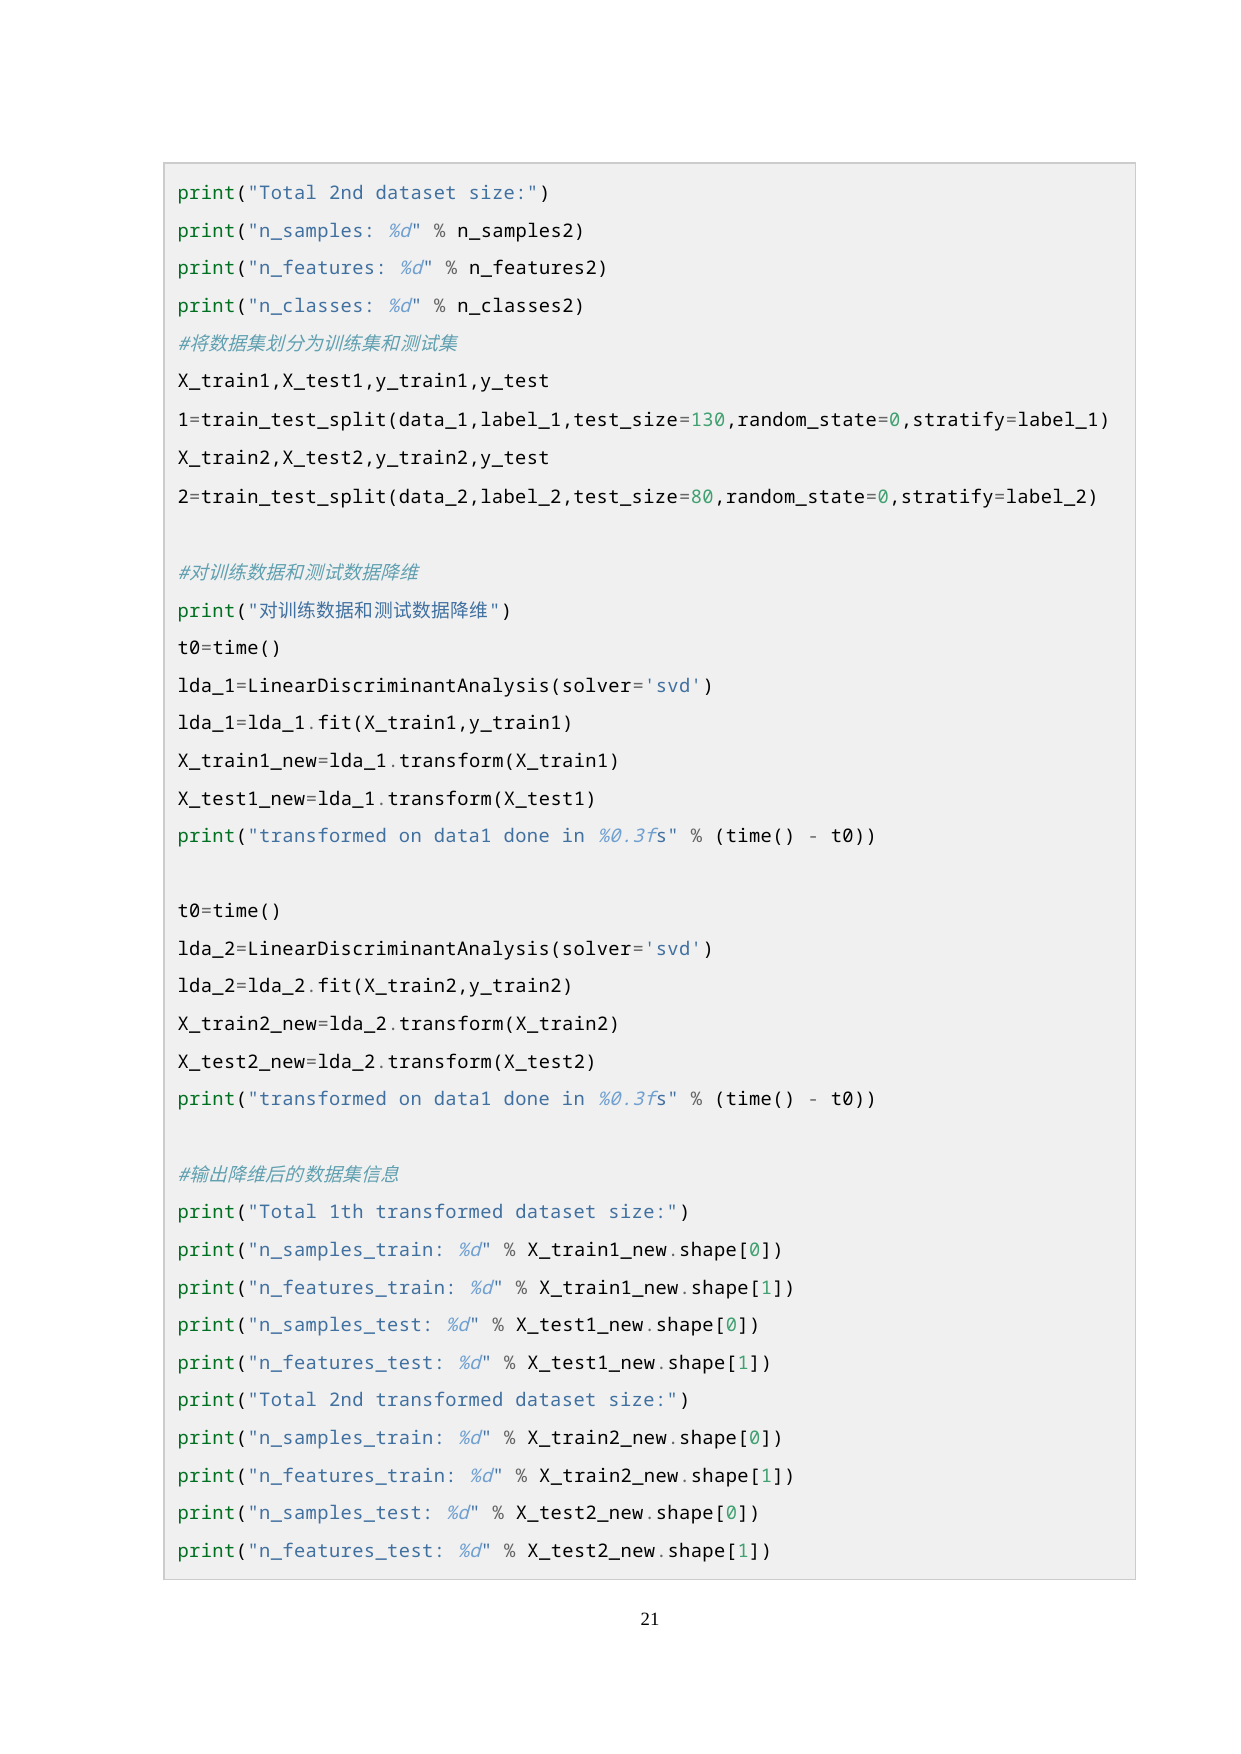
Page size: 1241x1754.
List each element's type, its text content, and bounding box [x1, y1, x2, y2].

text print("Total 2nd dataset size:") [165, 164, 1135, 199]
text X_test2_new=lda_2.transform(X_test2) [165, 1031, 1135, 1068]
text print("n_samples_test: %d" % X_test2_new.shape[0]) [165, 1482, 1135, 1520]
text #将数据集划分为训练集和测试集 [165, 312, 1135, 350]
text #输出降维后的数据集信息 [165, 1143, 1135, 1181]
text lda_2=lda_2.fit(X_train2,y_train2) [165, 955, 1135, 993]
text print("n_features_train: %d" % X_train2_new.shape[1]) [165, 1444, 1135, 1482]
text print("Total 2nd transformed dataset size:") [165, 1369, 1135, 1407]
text X_train1_new=lda_1.transform(X_train1) [165, 730, 1135, 767]
text t0=time() [165, 617, 1135, 654]
text print("n_samples_train: %d" % X_train1_new.shape[0]) [165, 1219, 1135, 1256]
text print("n_samples: %d" % n_samples2) [165, 199, 1135, 237]
text lda_1=lda_1.fit(X_train1,y_train1) [165, 692, 1135, 730]
text lda_2=LinearDiscriminantAnalysis(solver='svd') [165, 918, 1135, 955]
text print("n_features: %d" % n_features2) [165, 237, 1135, 275]
text lda_1=LinearDiscriminantAnalysis(solver='svd') [165, 654, 1135, 692]
text print("transformed on data1 done in %0.3fs" % (time() - t0)) [165, 1068, 1135, 1106]
text t0=time() [165, 880, 1135, 918]
text print("transformed on data1 done in %0.3fs" % (time() - t0)) [165, 805, 1135, 842]
text print("n_classes: %d" % n_classes2) [165, 275, 1135, 312]
text print("n_samples_test: %d" % X_test1_new.shape[0]) [165, 1294, 1135, 1332]
text print("n_samples_train: %d" % X_train2_new.shape[0]) [165, 1407, 1135, 1444]
text #对训练数据和测试数据降维 [165, 541, 1135, 579]
text X_train1,X_test1,y_train1,y_test1=train_test_split(data_1,label_1,test_size=130,random_state=0,stratify=label_1) [165, 350, 1135, 427]
text print("Total 1th transformed dataset size:") [165, 1181, 1135, 1219]
text print("n_features_test: %d" % X_test1_new.shape[1]) [165, 1332, 1135, 1369]
text print("n_features_train: %d" % X_train1_new.shape[1]) [165, 1256, 1135, 1294]
text X_train2_new=lda_2.transform(X_train2) [165, 993, 1135, 1031]
text X_test1_new=lda_1.transform(X_test1) [165, 767, 1135, 805]
text print("n_features_test: %d" % X_test2_new.shape[1]) [165, 1520, 1135, 1579]
text print("对训练数据和测试数据降维") [165, 579, 1135, 617]
text X_train2,X_test2,y_train2,y_test2=train_test_split(data_2,label_2,test_size=80,random_state=0,stratify=label_2) [165, 427, 1135, 503]
